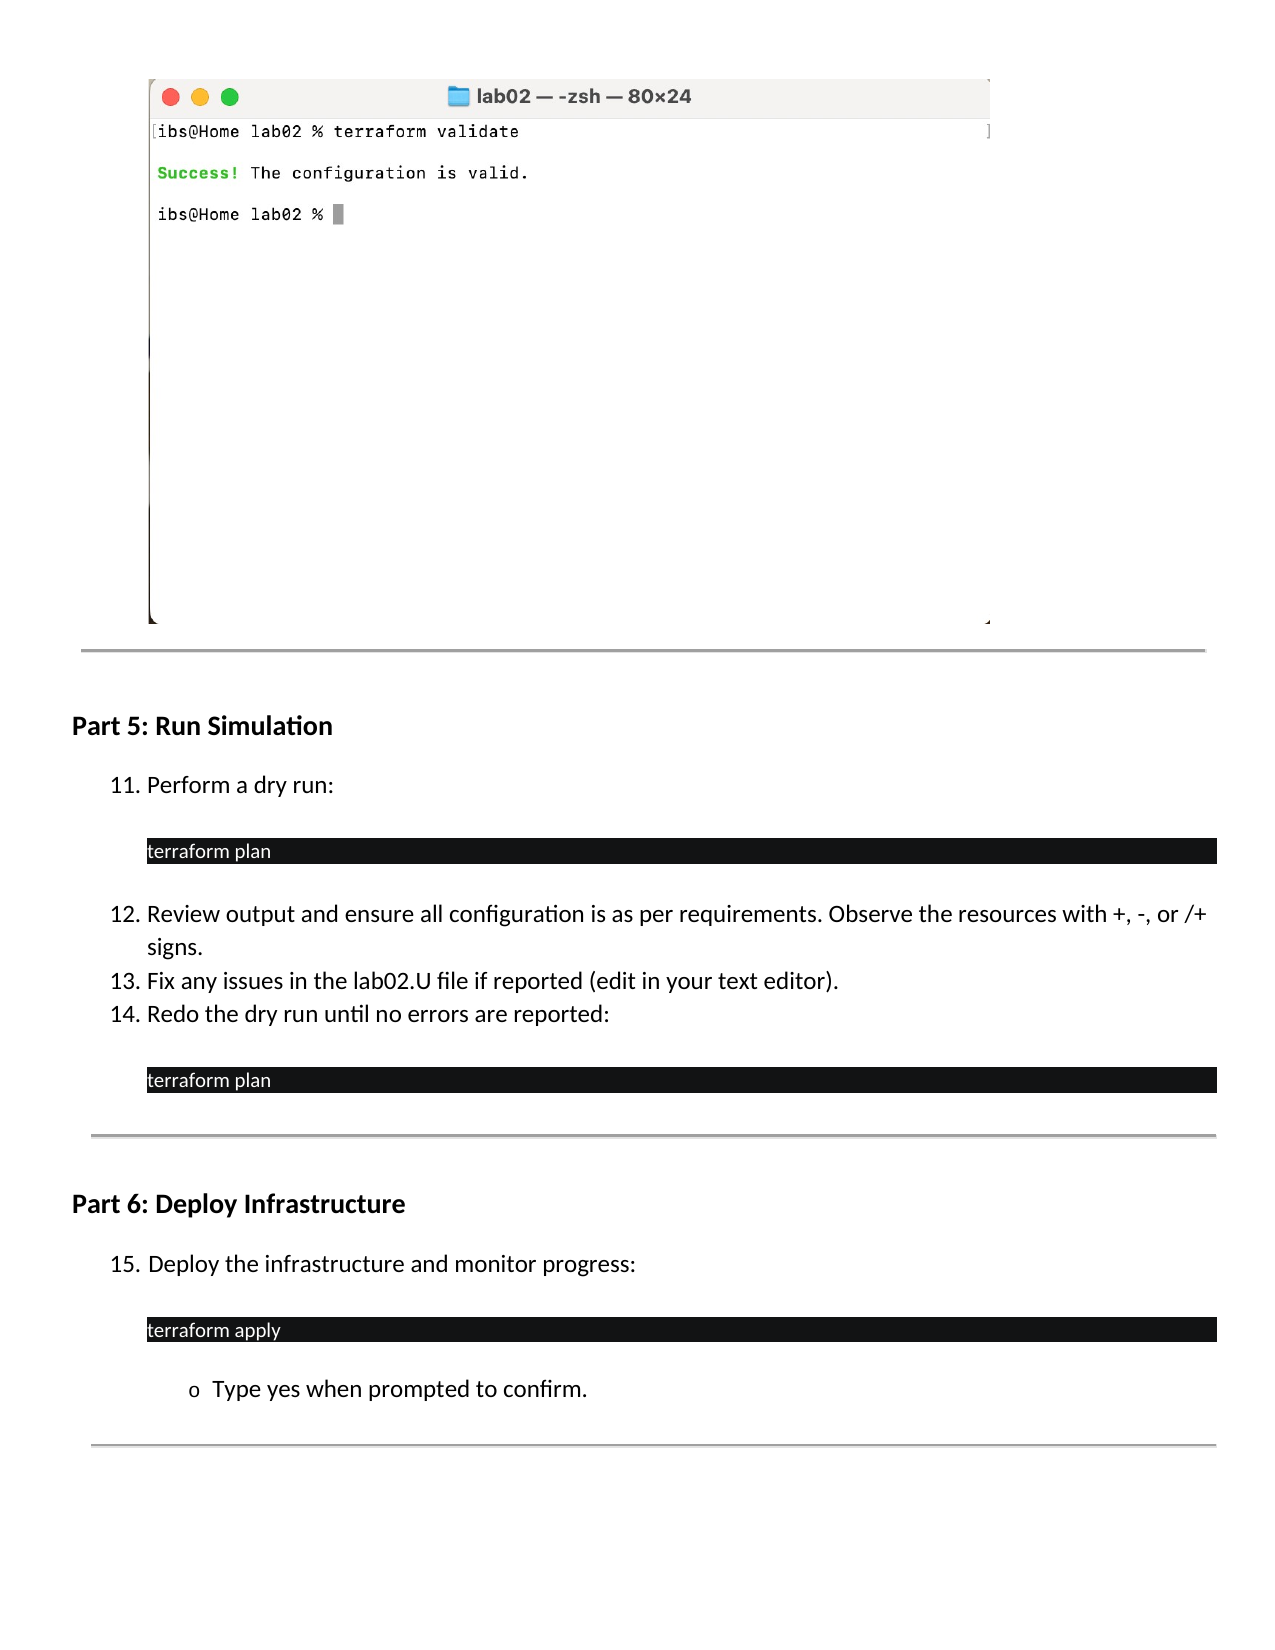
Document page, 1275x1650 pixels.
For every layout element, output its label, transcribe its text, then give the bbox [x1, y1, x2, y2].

text terraform apply [147, 1317, 1217, 1342]
list Review output and ensure all configuration is as per requirements. Observe the resources with +, -, or /+ signs. [109, 898, 1217, 962]
text terraform plan [147, 1067, 1217, 1093]
subtitle Part 5: Run Simulation [72, 708, 1217, 742]
text o Type yes when prompted to confirm. [73, 1373, 1217, 1403]
list Perform a dry run: [109, 769, 1217, 800]
picture [148, 79, 990, 624]
text 15. Deploy the infrastructure and monitor progress: [109, 1248, 1217, 1278]
list Fix any issues in the lab02.U file if reported (edit in your text editor). [109, 965, 1217, 995]
text terraform plan [147, 838, 1217, 864]
list Redo the dry run until no errors are reported: [109, 998, 1217, 1029]
subtitle Part 6: Deploy Infrastructure [72, 1186, 1217, 1221]
